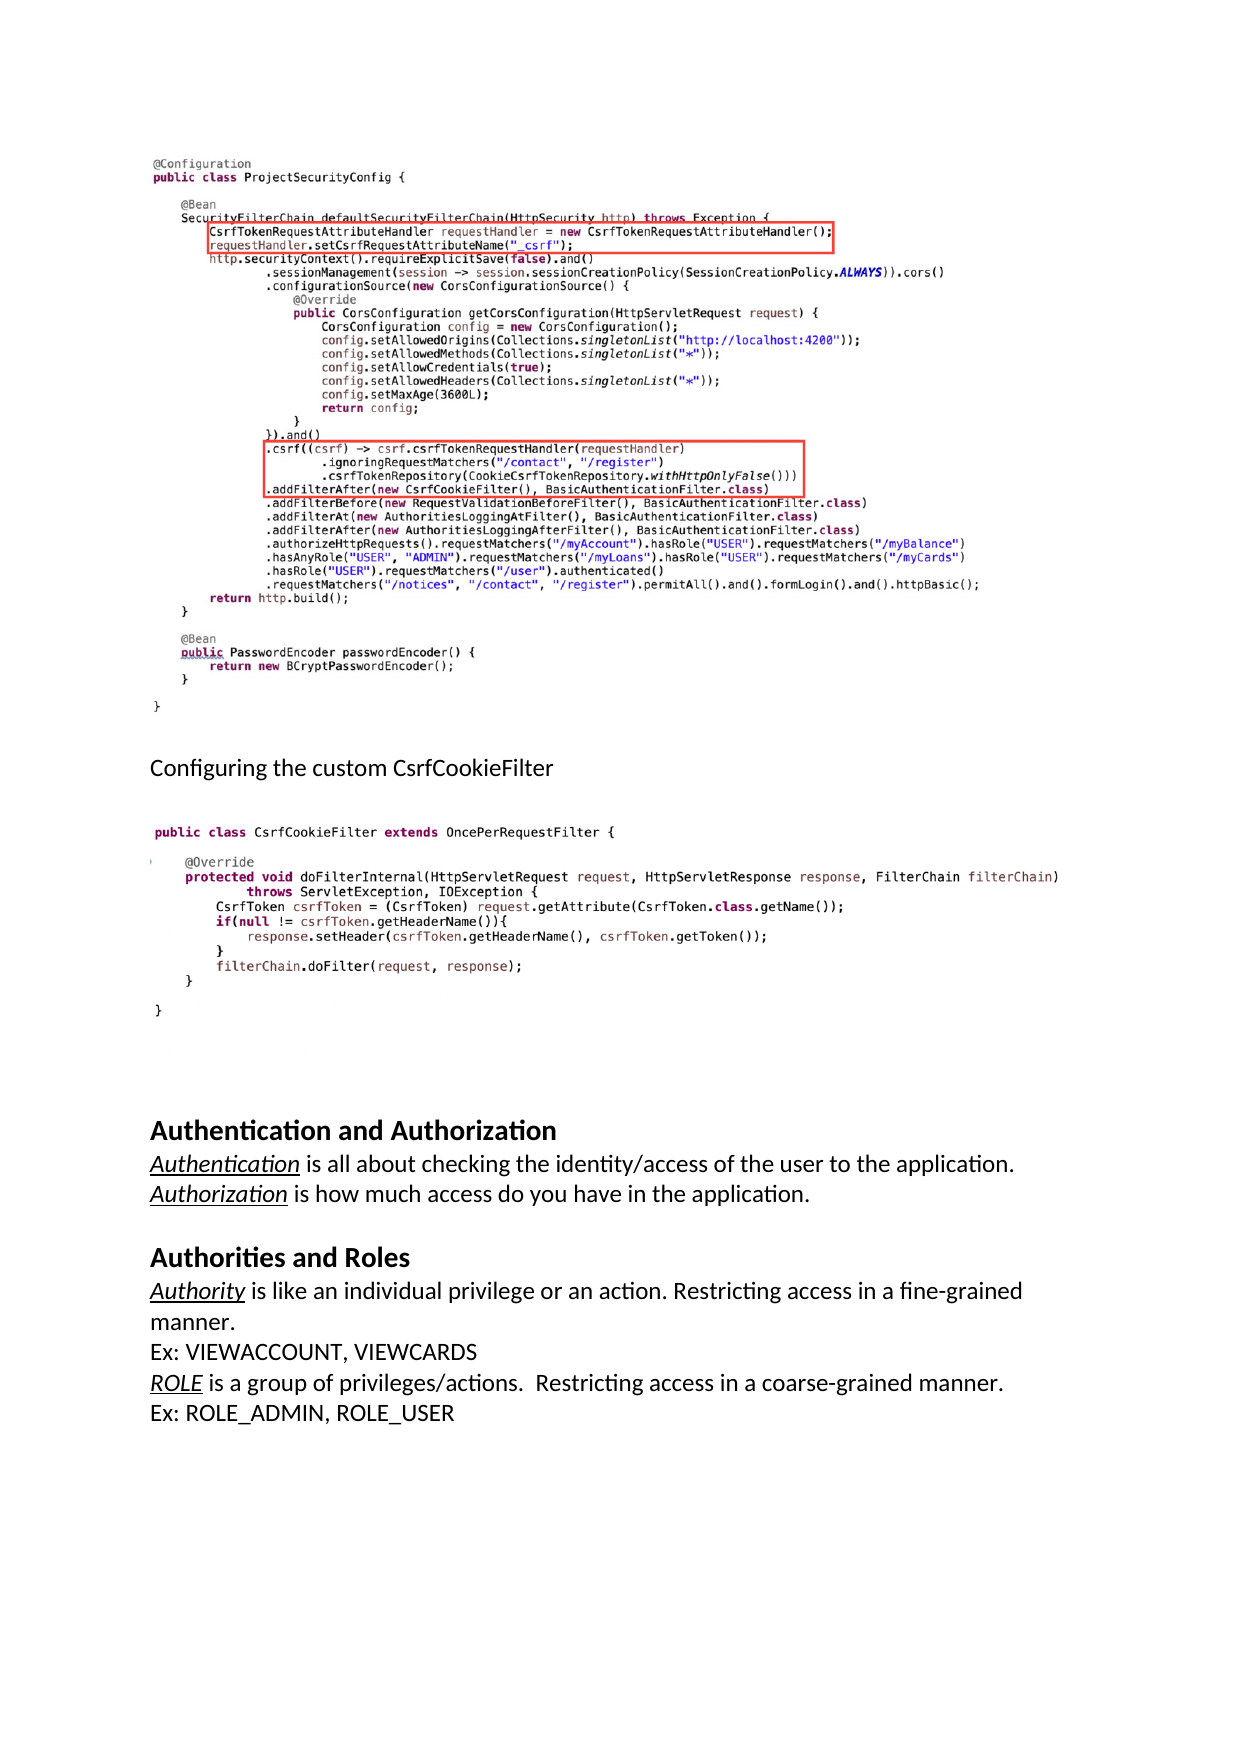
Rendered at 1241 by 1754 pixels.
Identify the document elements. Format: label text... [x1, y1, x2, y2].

text Authorization is how much access do you have in the application. [150, 1178, 1090, 1209]
picture [150, 150, 1091, 722]
text Ex: ROLE_ADMIN, ROLE_USER [150, 1397, 1090, 1428]
picture [150, 813, 1091, 1082]
text Authentication is all about checking the identity/access of the user to the application. [150, 1148, 1090, 1178]
text ROLE is a group of privileges/actions. Restricting access in a coarse-grained manner. [150, 1367, 1090, 1397]
text Authorities and Roles [150, 1239, 1090, 1275]
text Ex: VIEWACCOUNT, VIEWCARDS [150, 1336, 1090, 1367]
text Configuring the custom CsrfCookieFilter [150, 752, 1090, 783]
text Authentication and Authorization [150, 1112, 1090, 1148]
text Authority is like an individual privilege or an action. Restricting access in a fine-grained manner. [150, 1275, 1090, 1336]
